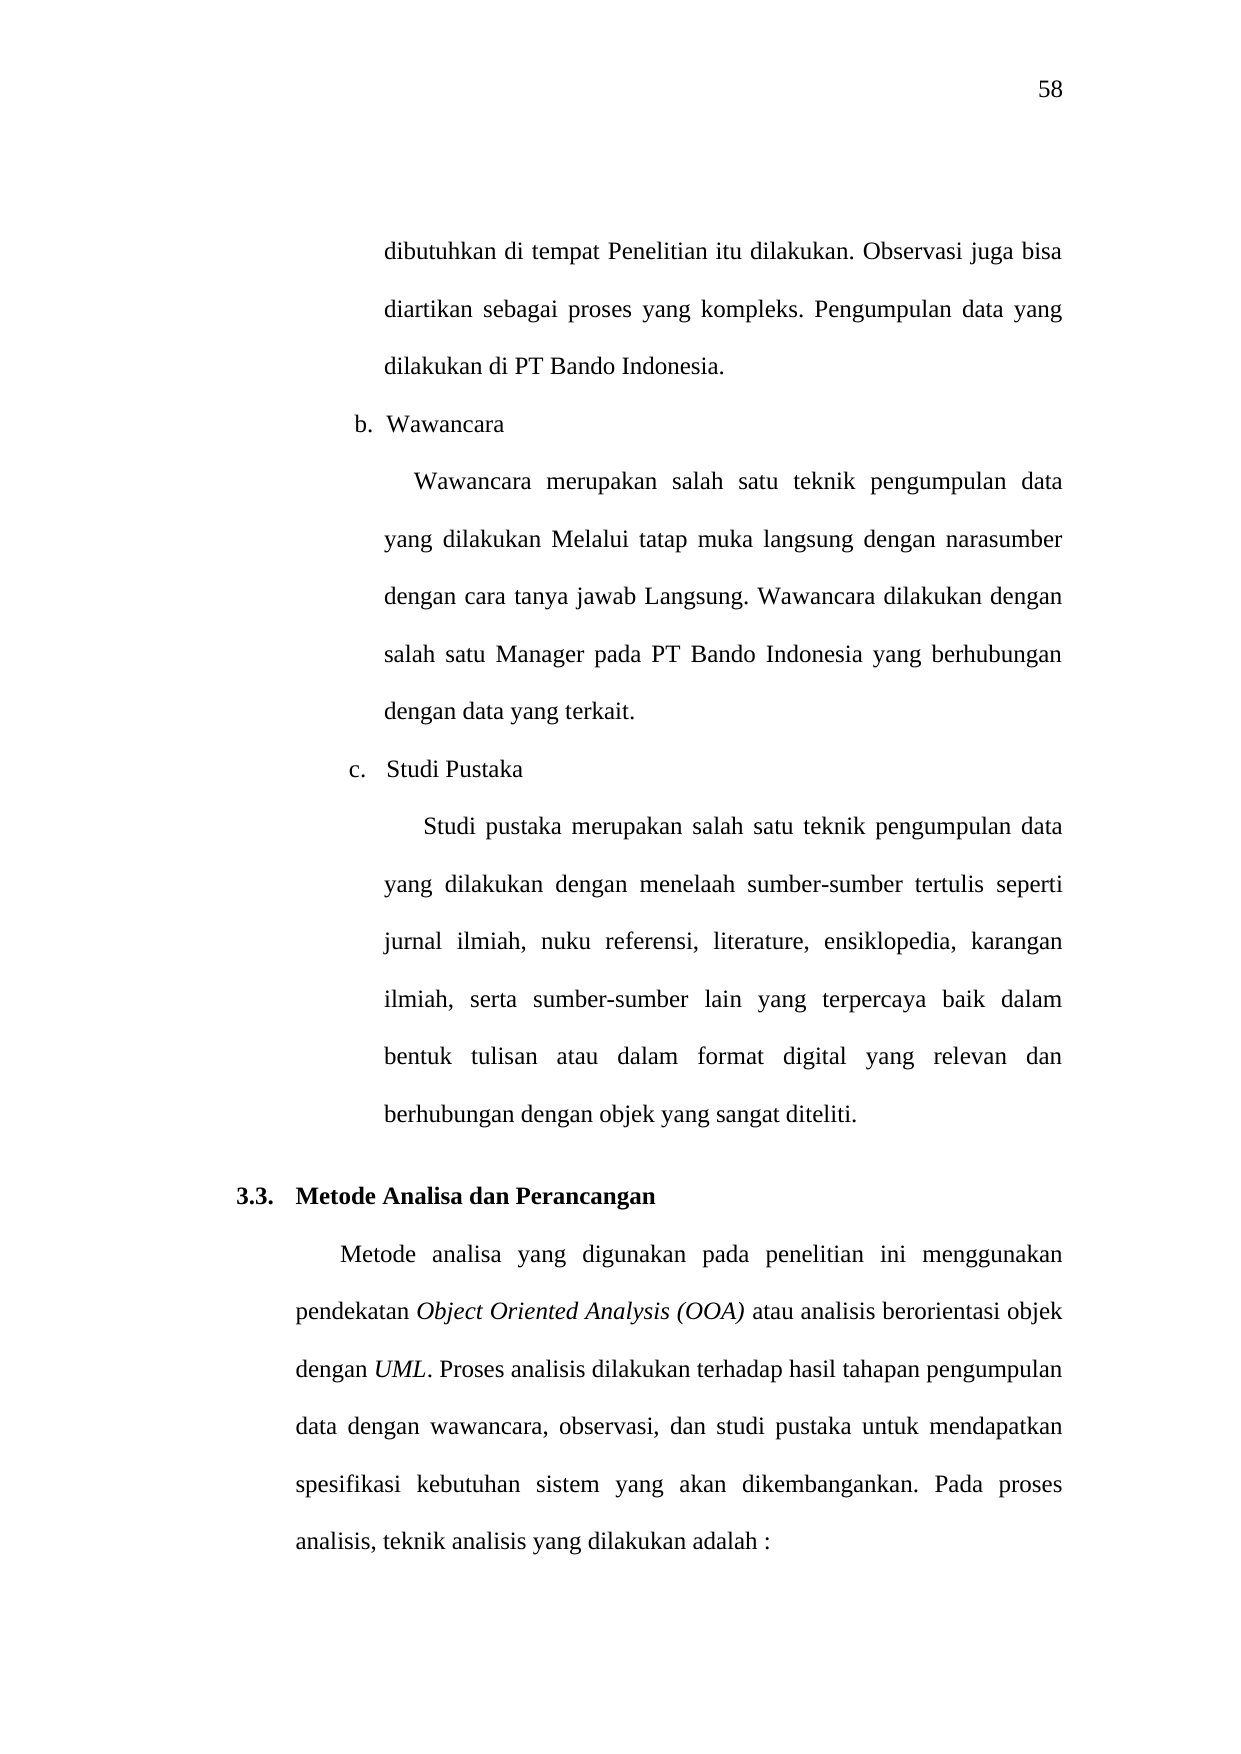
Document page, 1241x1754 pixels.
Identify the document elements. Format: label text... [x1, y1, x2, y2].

list Wawancara merupakan salah satu teknik pengumpulan data yang dilakukan Melalui tatap muka langsung dengan narasumber dengan cara tanya jawab Langsung. Wawancara dilakukan dengan salah satu Manager pada PT Bando Indonesia yang berhubungan dengan data yang terkait. [384, 466, 1063, 725]
list Wawancara [354, 409, 1063, 437]
list Studi pustaka merupakan salah satu teknik pengumpulan data yang dilakukan dengan menelaah sumber-sumber tertulis seperti jurnal ilmiah, nuku referensi, literature, ensiklopedia, karangan ilmiah, serta sumber-sumber lain yang terpercaya baik dalam bentuk tulisan atau dalam format digital yang relevan dan berhubungan dengan objek yang sangat diteliti. [384, 811, 1063, 1127]
text Metode analisa yang digunakan pada penelitian ini menggunakan pendekatan Object Oriented Analysis (OOA) atau analisis berorientasi objek dengan UML. Proses analisis dilakukan terhadap hasil tahapan pengumpulan data dengan wawancara, observasi, dan studi pustaka untuk mendapatkan spesifikasi kebutuhan sistem yang akan dikembangankan. Pada proses analisis, teknik analisis yang dilakukan adalah : [295, 1239, 1063, 1555]
list Studi Pustaka [349, 754, 1063, 782]
subtitle Metode Analisa dan Perancangan [236, 1181, 1063, 1210]
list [384, 236, 1063, 380]
